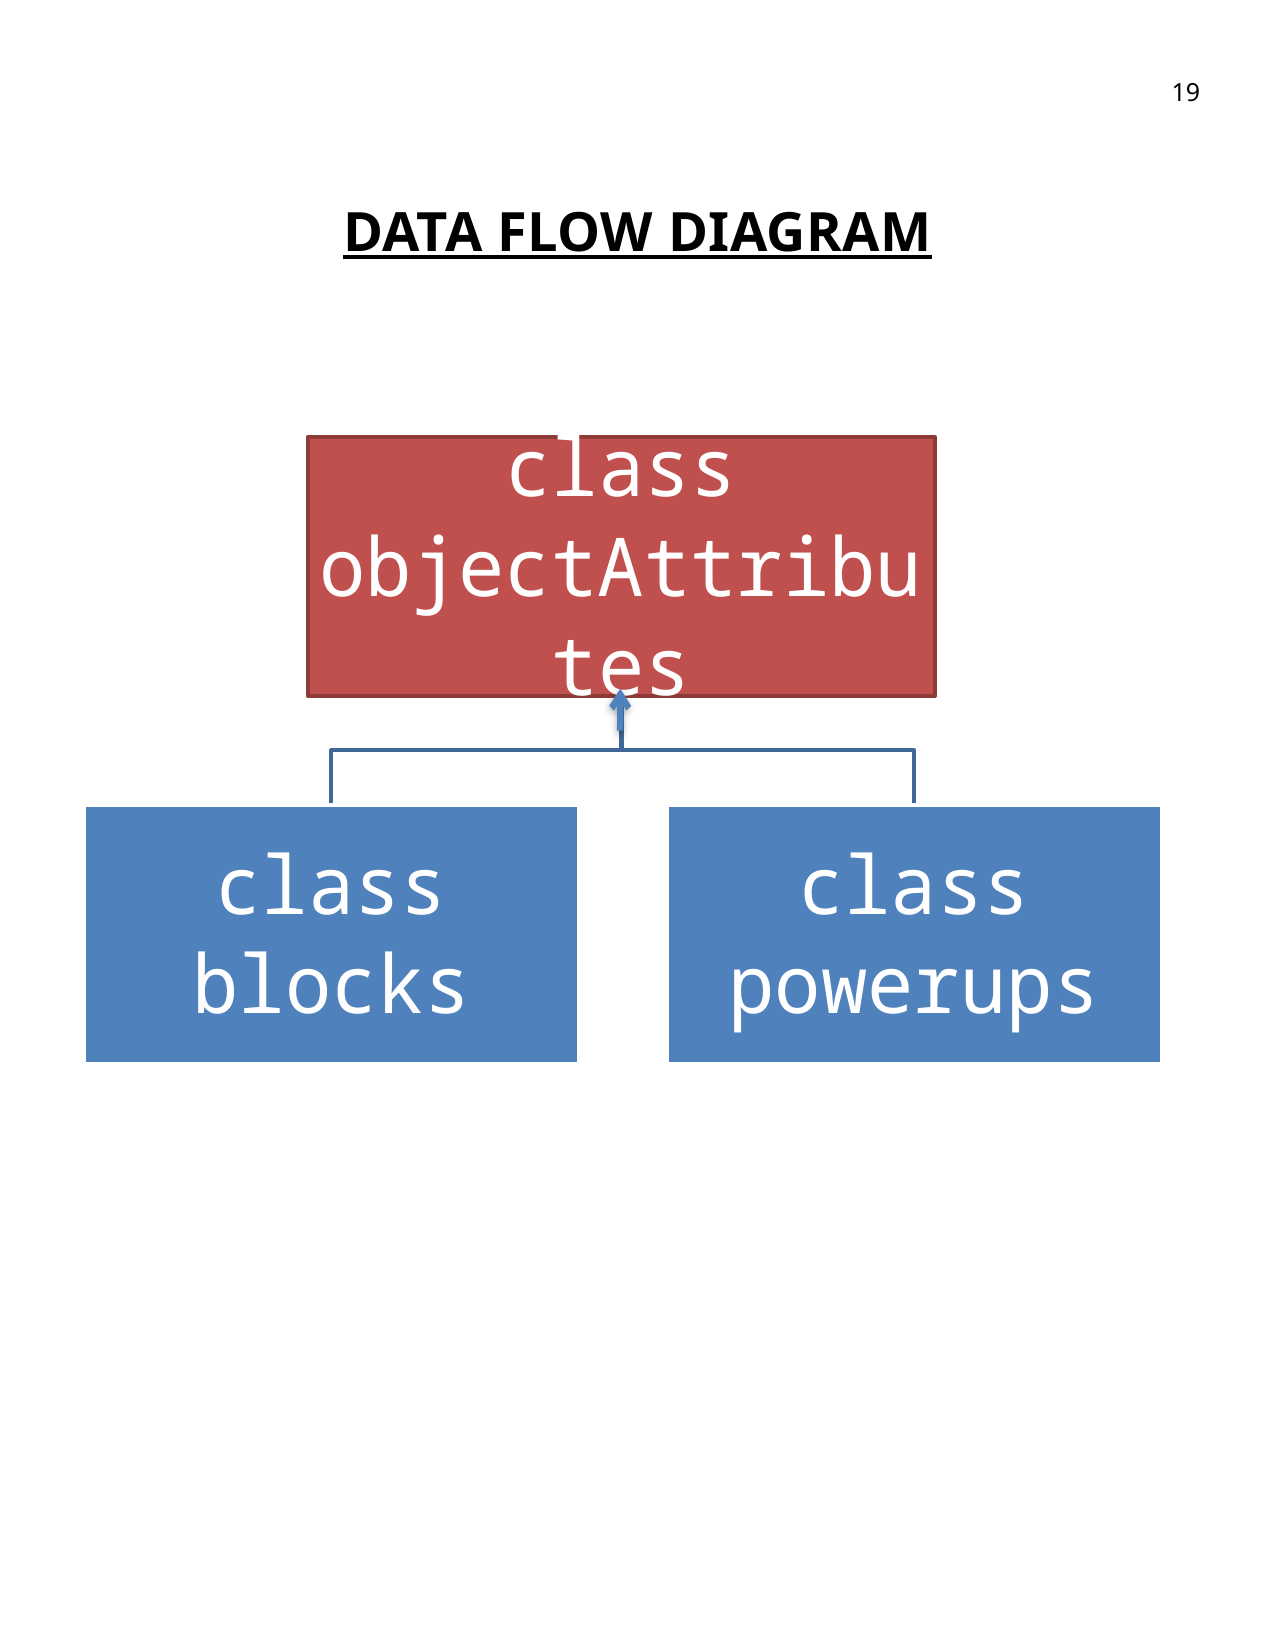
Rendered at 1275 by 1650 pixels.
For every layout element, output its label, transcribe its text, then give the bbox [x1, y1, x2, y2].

subtitle DATA FLOW DIAGRAM [75, 193, 1200, 267]
